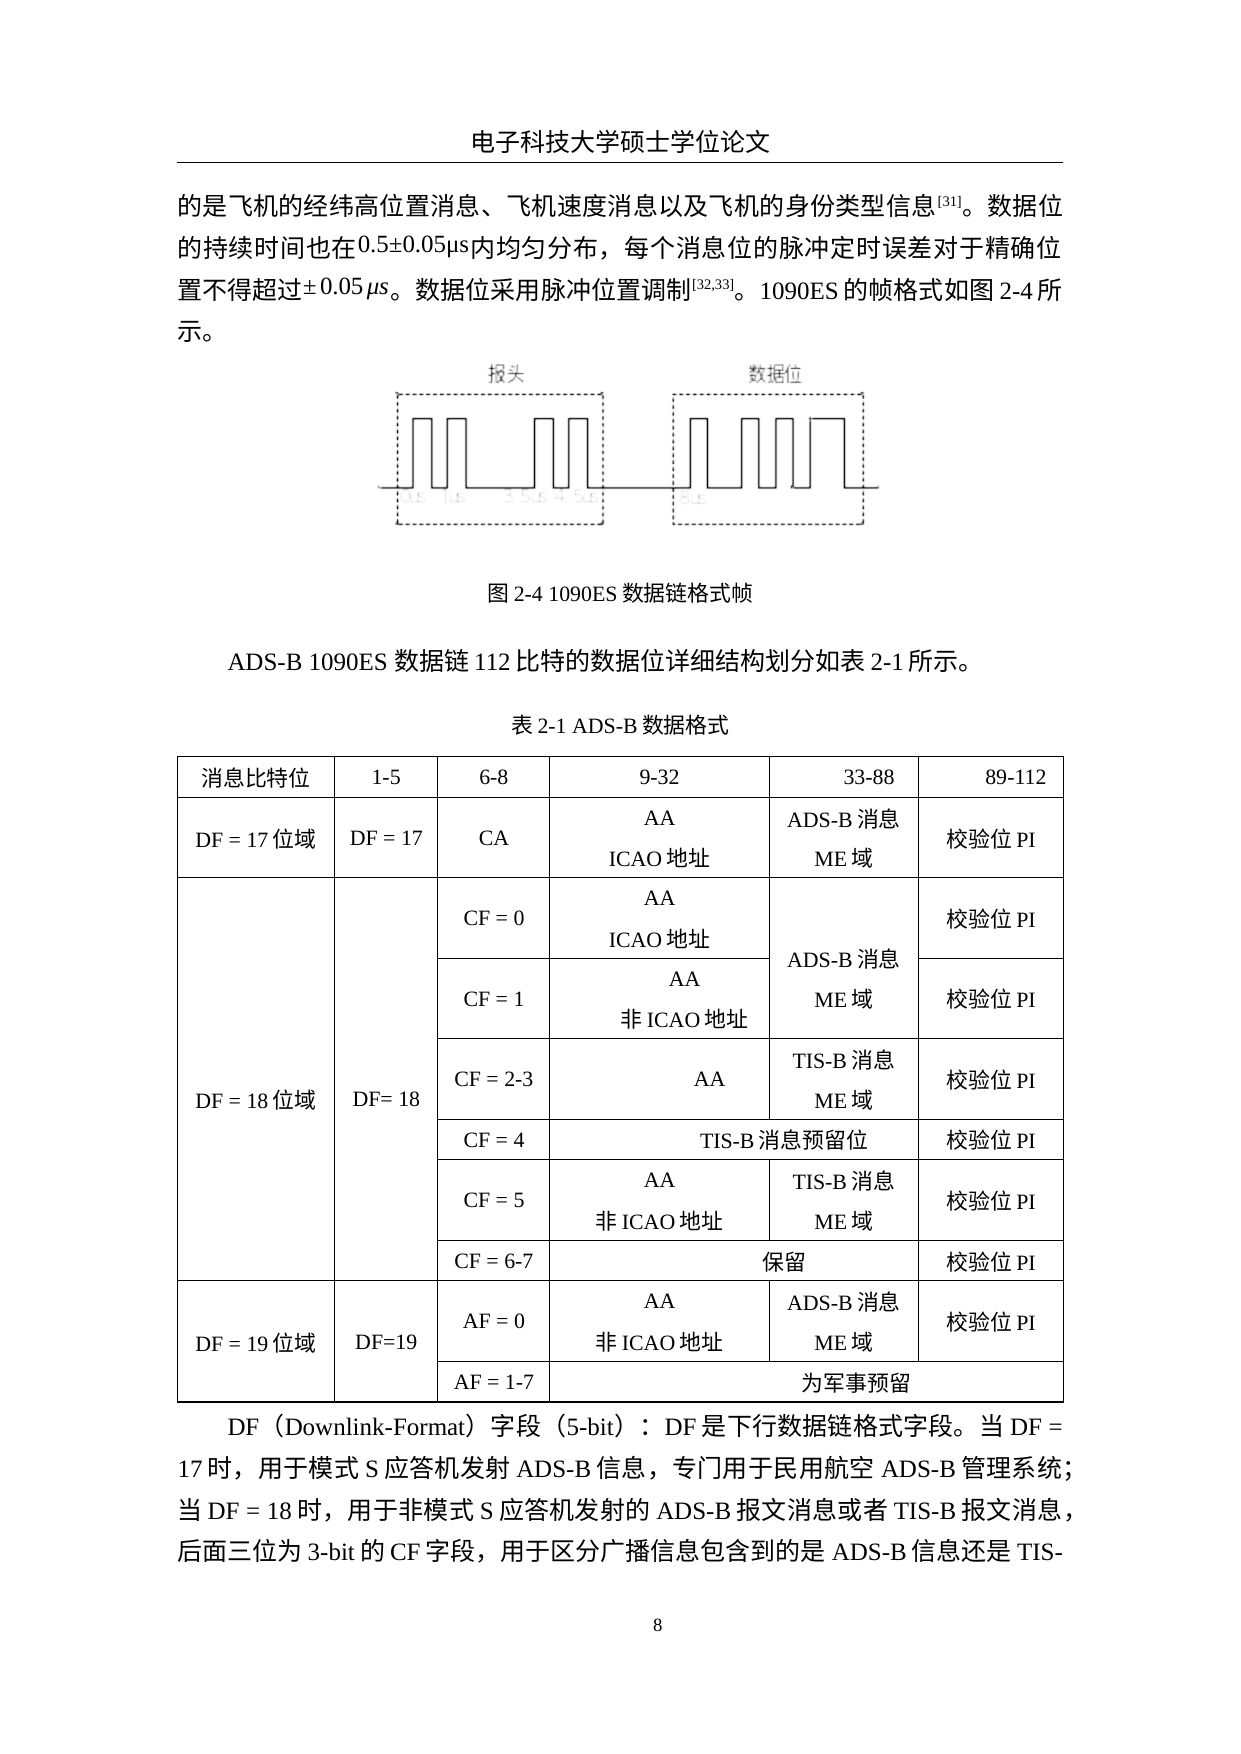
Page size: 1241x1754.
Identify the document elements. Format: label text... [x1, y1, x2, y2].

table_header 33-88 [770, 757, 918, 797]
table_cell CF = 5 [438, 1160, 549, 1239]
table_cell ADS-B消息 ME域 [770, 878, 918, 1038]
table_cell 校验位PI [919, 959, 1063, 1038]
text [177, 1403, 1063, 1569]
text 表2-1 ADS-B数据格式 [177, 704, 1063, 743]
table_cell TIS-B消息 ME域 [770, 1160, 918, 1239]
table_cell AA [550, 1039, 769, 1118]
table_cell ADS-B消息 ME域 [770, 798, 918, 877]
table_cell 为军事预留 [550, 1362, 1063, 1401]
table_cell 校验位PI [919, 1039, 1063, 1118]
table_cell 校验位PI [919, 1281, 1063, 1361]
table_cell AA ICAO地址 [550, 798, 769, 877]
table_cell 校验位PI [919, 798, 1063, 877]
table_cell CF = 0 [438, 878, 549, 958]
table_cell DF = 18位域 [178, 878, 334, 1280]
table_cell DF = 19位域 [178, 1281, 334, 1401]
table_header 消息比特位 [178, 757, 334, 797]
table_cell CA [438, 798, 549, 877]
table_cell 校验位PI [919, 878, 1063, 958]
table_cell AF = 1-7 [438, 1362, 549, 1401]
text ADS-B 1090ES 数据链112比特的数据位详细结构划分如表2-1所示。 [177, 637, 1063, 679]
table_cell AF = 0 [438, 1281, 549, 1361]
table_cell DF = 17位域 [178, 798, 334, 877]
table_cell DF = 17 [335, 798, 437, 877]
table_cell CF = 1 [438, 959, 549, 1038]
table_cell CF = 4 [438, 1120, 549, 1159]
table_header 6-8 [438, 757, 549, 797]
text 图2-4 1090ES数据链格式帧 [177, 572, 1063, 612]
table_header 89-112 [919, 757, 1063, 797]
table_cell CF = 6-7 [438, 1241, 549, 1280]
table_cell 校验位PI [919, 1241, 1063, 1280]
table_cell TIS-B消息 ME域 [770, 1039, 918, 1118]
table_cell DF=19 [335, 1281, 437, 1401]
table_header 9-32 [550, 757, 769, 797]
table_cell 保留 [550, 1241, 918, 1280]
table_cell AA 非ICAO地址 [550, 1281, 769, 1361]
table_cell 校验位PI [919, 1160, 1063, 1239]
table_cell CF = 2-3 [438, 1039, 549, 1118]
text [177, 182, 1063, 349]
table_cell TIS-B消息预留位 [550, 1120, 918, 1159]
table_cell ADS-B消息 ME域 [770, 1281, 918, 1361]
table_cell AA ICAO地址 [550, 878, 769, 958]
table_cell 校验位PI [919, 1120, 1063, 1159]
table_header 1-5 [335, 757, 437, 797]
table_cell AA 非ICAO地址 [550, 959, 769, 1038]
table_cell AA 非ICAO地址 [550, 1160, 769, 1239]
table_cell DF= 18 [335, 878, 437, 1280]
